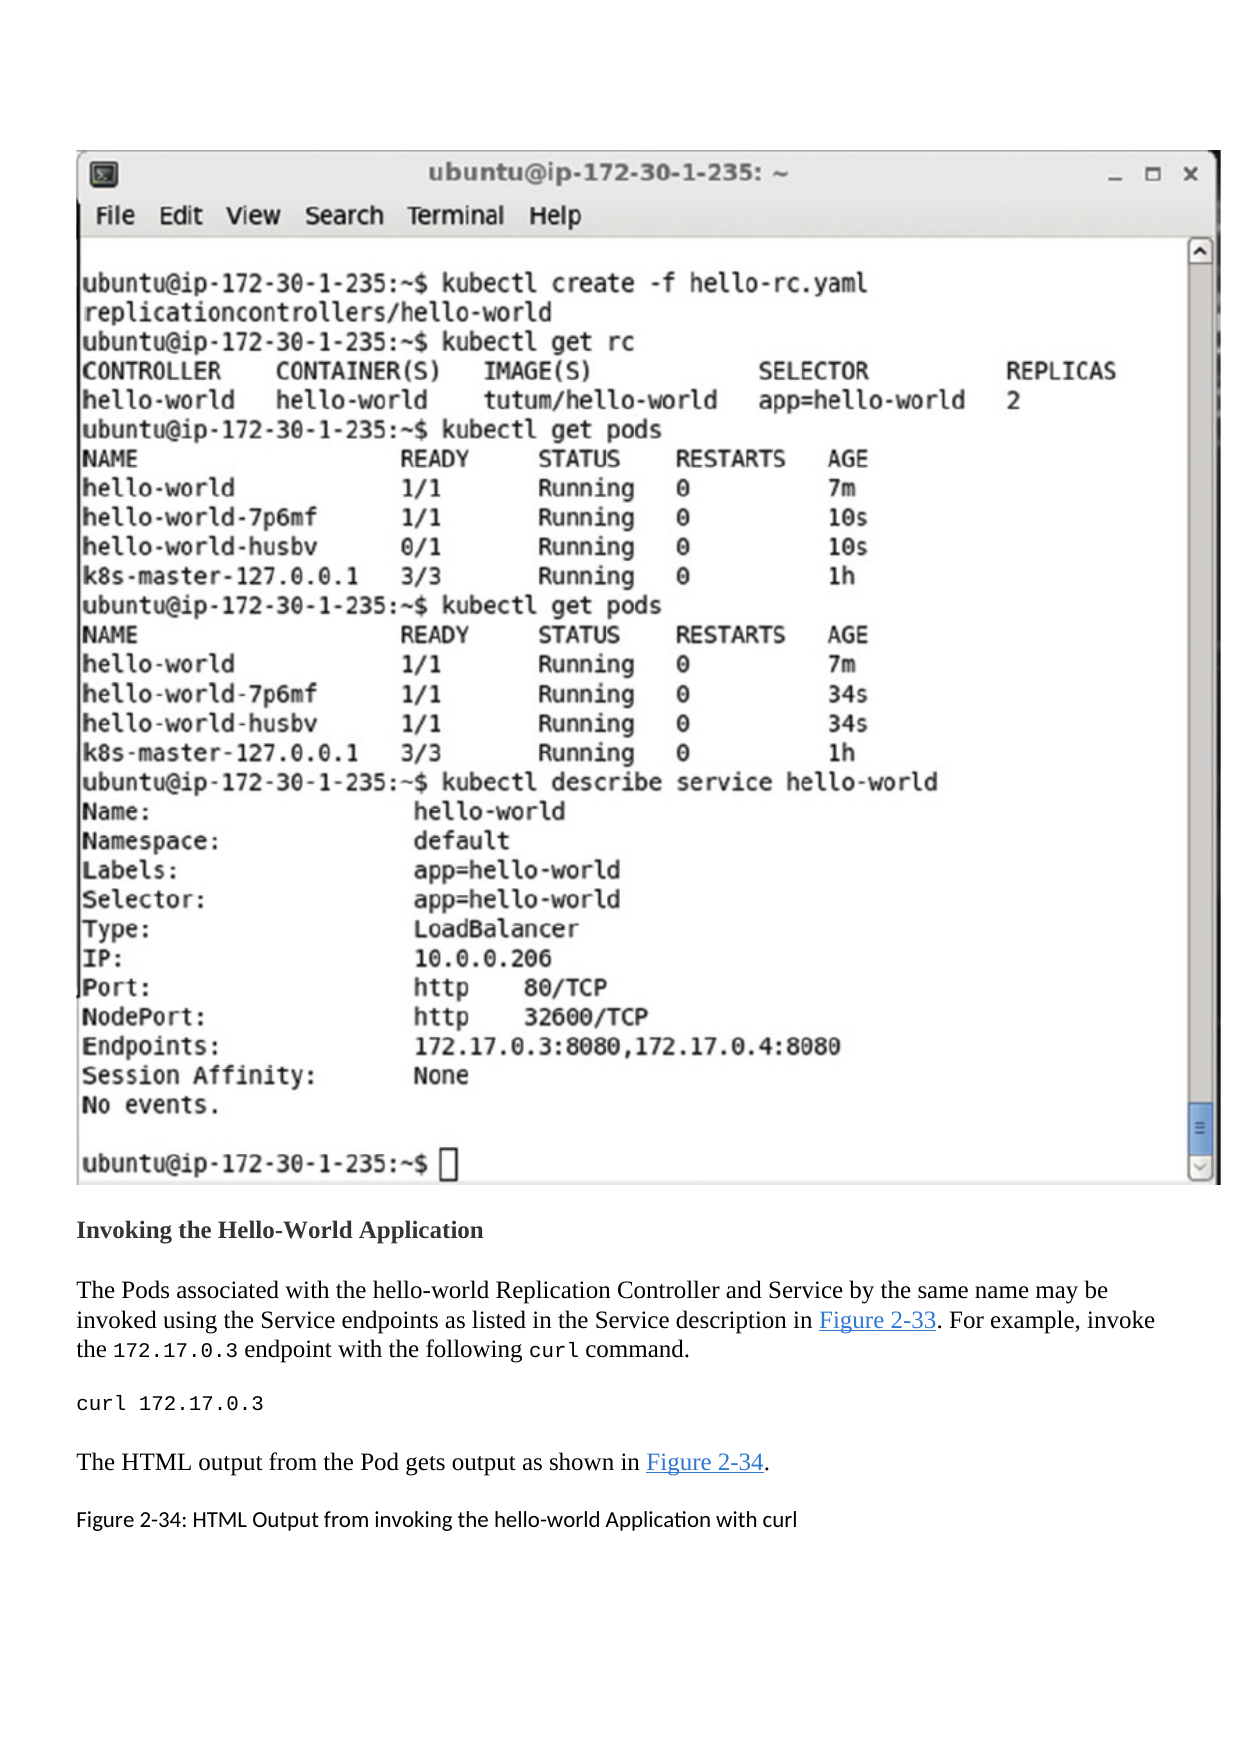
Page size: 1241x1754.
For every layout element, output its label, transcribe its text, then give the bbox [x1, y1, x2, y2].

text The Pods associated with the hello-world Replication Controller and Service by the same name may be invoked using the Service endpoints as listed in the Service description in Figure 2-33. For example, invoke the 172.17.0.3 endpoint with the following curl command. [76, 1273, 1167, 1363]
text The HTML output from the Pod gets output as shown in Figure 2-34. [76, 1446, 1167, 1476]
subtitle Invoking the Hello-World Application [76, 1216, 1167, 1244]
text curl 172.17.0.3 [76, 1393, 1167, 1416]
text Figure 2-34: HTML Output from invoking the hello-world Application with curl [76, 1505, 1167, 1533]
picture [76, 150, 1221, 1185]
